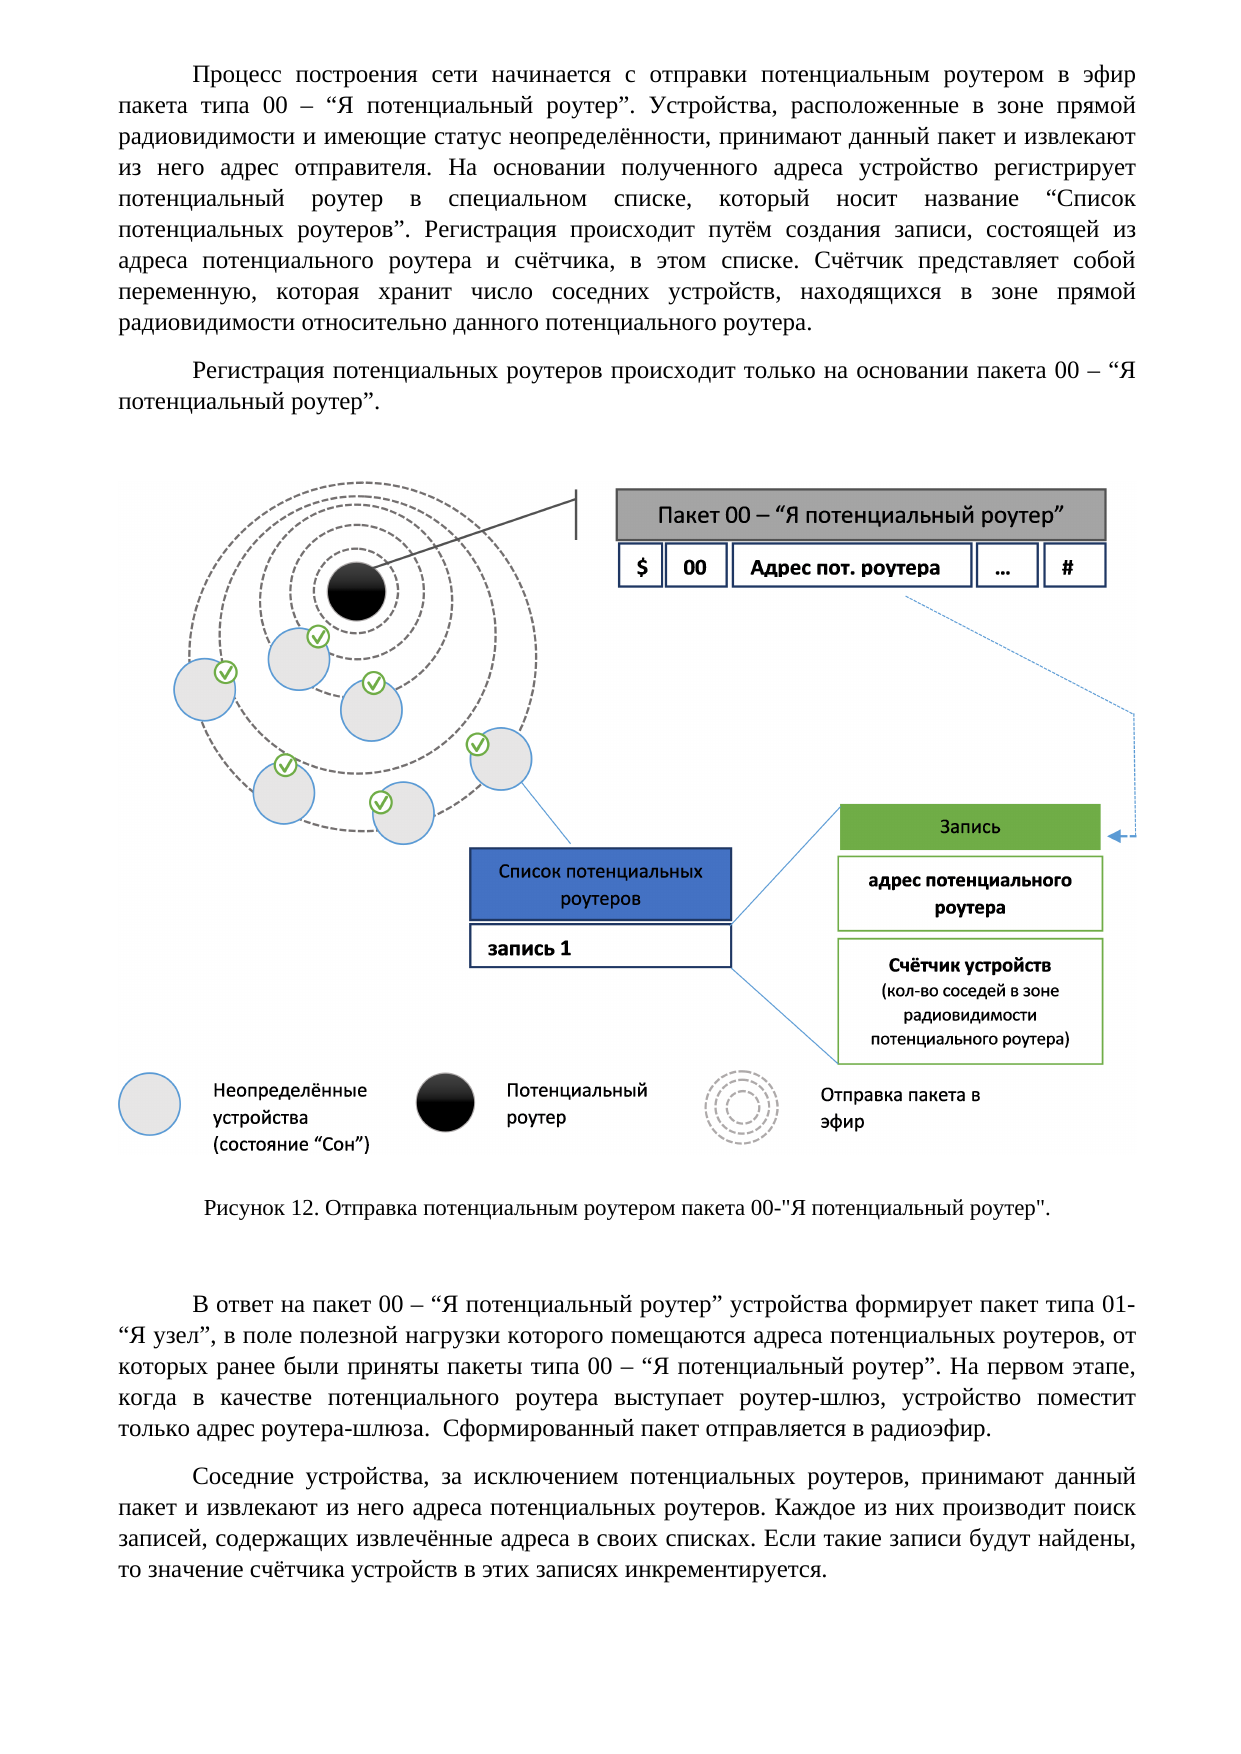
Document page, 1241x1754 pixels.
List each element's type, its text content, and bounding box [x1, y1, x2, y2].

text В ответ на пакет 00 – “Я потенциальный роутер” устройства формирует пакет типа 01- “Я узел”, в поле полезной нагрузки которого помещаются адреса потенциальных роутеров, от которых ранее были приняты пакеты типа 00 – “Я потенциальный роутер”. На первом этапе, когда в качестве потенциального роутера выступает роутер-шлюз, устройство поместит только адрес роутера-шлюза. Сформированный пакет отправляется в радиоэфир. [118, 1289, 1137, 1442]
text Рисунок 12. Отправка потенциальным роутером пакета 00-"Я потенциальный роутер". [118, 1194, 1137, 1220]
picture [118, 481, 1137, 1155]
text Соседние устройства, за исключением потенциальных роутеров, принимают данный пакет и извлекают из него адреса потенциальных роутеров. Каждое из них производит поиск записей, содержащих извлечённые адреса в своих списках. Если такие записи будут найдены, то значение счётчика устройств в этих записях инкрементируется. [118, 1461, 1137, 1583]
text Регистрация потенциальных роутеров происходит только на основании пакета 00 – “Я потенциальный роутер”. [118, 355, 1137, 415]
text Процесс построения сети начинается с отправки потенциальным роутером в эфир пакета типа 00 – “Я потенциальный роутер”. Устройства, расположенные в зоне прямой радиовидимости и имеющие статус неопределённости, принимают данный пакет и извлекают из него адрес отправителя. На основании полученного адреса устройство регистрирует потенциальный роутер в специальном списке, который носит название “Список потенциальных роутеров”. Регистрация происходит путём создания записи, состоящей из адреса потенциального роутера и счётчика, в этом списке. Счётчик представляет собой переменную, которая хранит число соседних устройств, находящихся в зоне прямой радиовидимости относительно данного потенциального роутера. [118, 59, 1137, 336]
